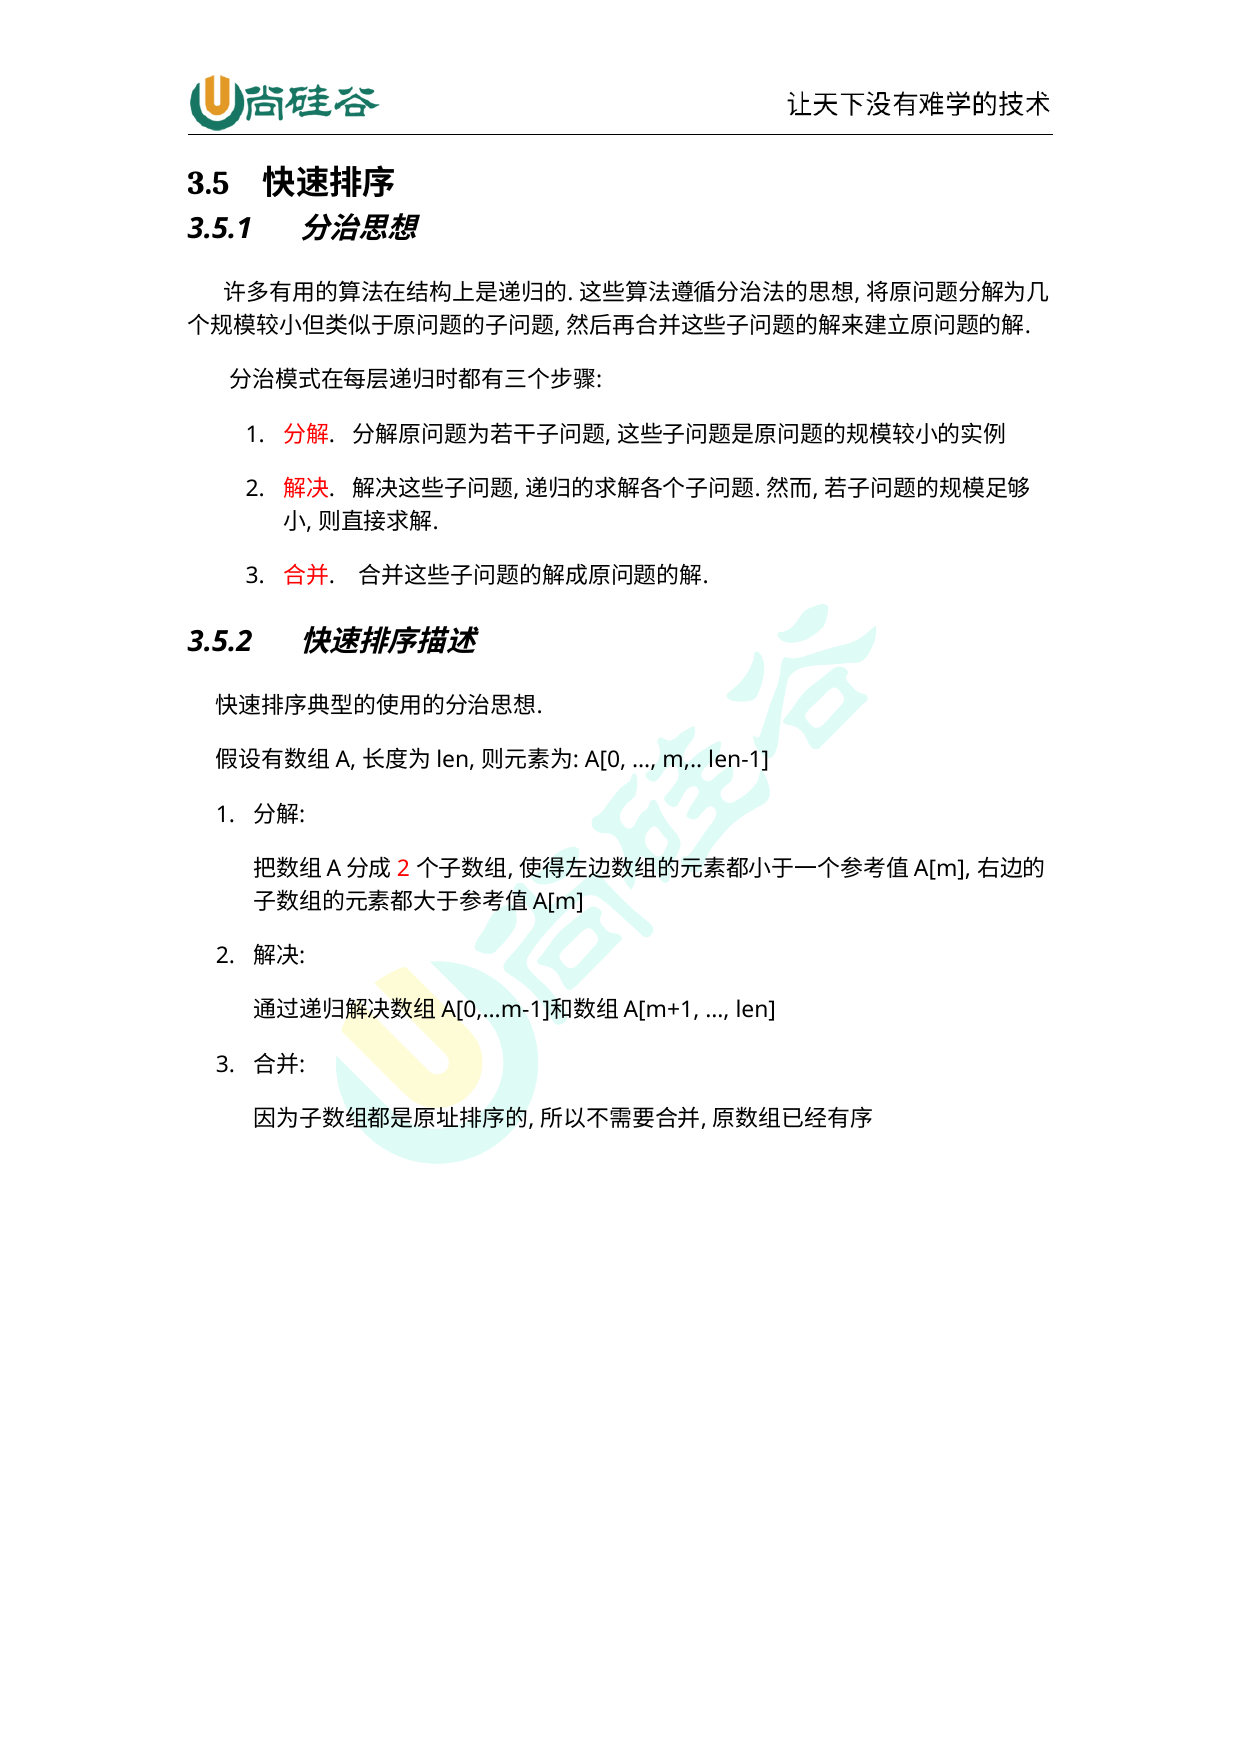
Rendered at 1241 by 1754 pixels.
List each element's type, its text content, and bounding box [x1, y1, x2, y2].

list 分解. 分解原问题为若干子问题, 这些子问题是原问题的规模较小的实例 [245, 416, 1053, 449]
list 分解: [216, 795, 1053, 829]
subtitle 快速排序描述 [187, 618, 1053, 660]
list 通过递归解决数组A[0,…m-1]和数组A[m+1, …, len] [253, 991, 1053, 1024]
picture [187, 73, 1053, 132]
list 合并: [216, 1045, 1053, 1079]
subtitle 快速排序 [187, 156, 1053, 204]
text 许多有用的算法在结构上是递归的. 这些算法遵循分治法的思想, 将原问题分解为几个规模较小但类似于原问题的子问题, 然后再合并这些子问题的解来建立原问题的解. [187, 274, 1053, 341]
text 快速排序典型的使用的分治思想. [187, 687, 1053, 720]
text 假设有数组 A, 长度为 len, 则元素为: A[0, …, m,.. len-1] [187, 741, 1053, 774]
subtitle 分治思想 [187, 204, 1053, 247]
list 把数组A分成 2 个子数组, 使得左边数组的元素都小于一个参考值A[m], 右边的子数组的元素都大于参考值A[m] [253, 849, 1053, 916]
list 因为子数组都是原址排序的, 所以不需要合并, 原数组已经有序 [253, 1099, 1053, 1133]
list 合并. 合并这些子问题的解成原问题的解. [245, 557, 1053, 591]
list 解决: [216, 937, 1053, 970]
list 解决. 解决这些子问题, 递归的求解各个子问题. 然而, 若子问题的规模足够小, 则直接求解. [245, 470, 1053, 536]
text 分治模式在每层递归时都有三个步骤: [187, 361, 1053, 395]
